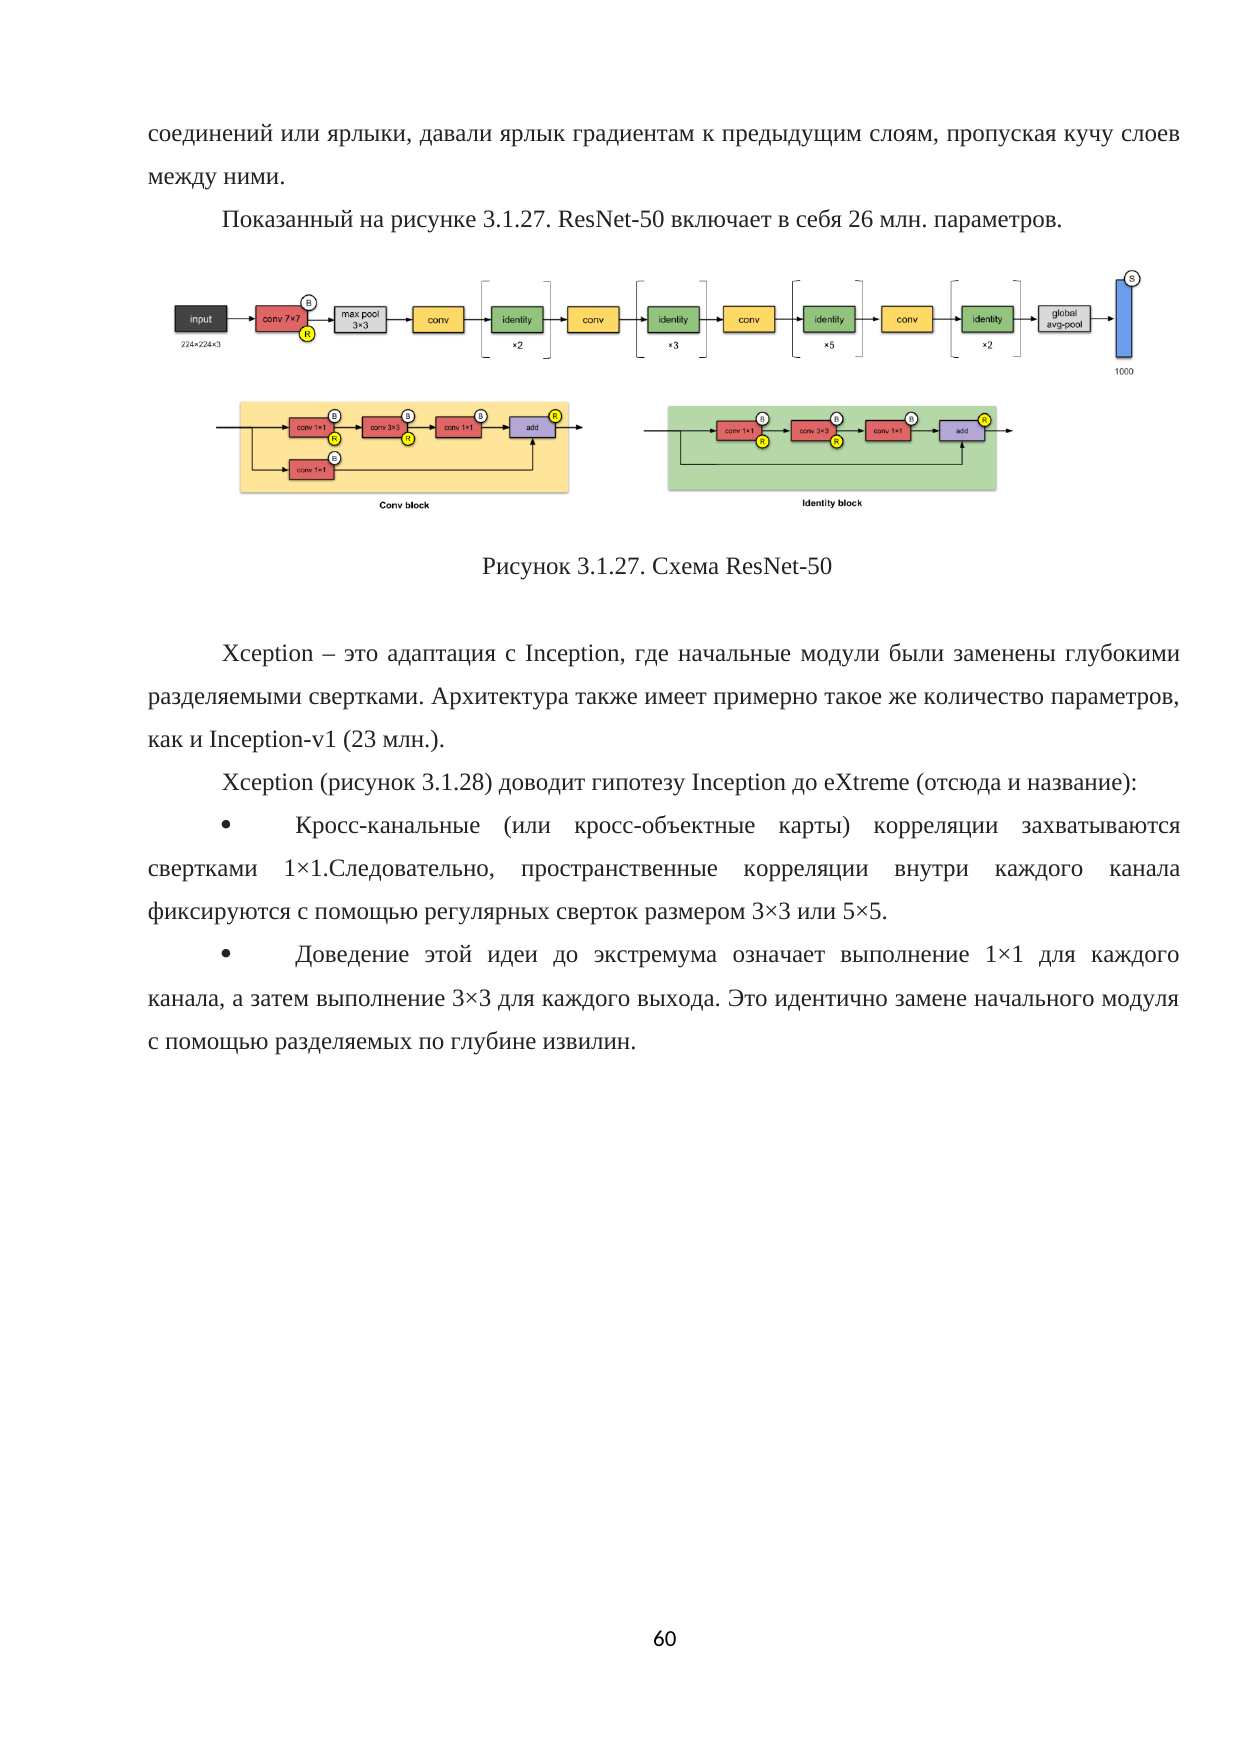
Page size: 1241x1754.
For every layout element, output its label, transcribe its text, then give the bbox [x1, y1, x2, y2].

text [148, 118, 1181, 190]
list Кросс-канальные (или кросс-объектные карты) корреляции захватываются свертками 1×1.Следовательно, пространственные корреляции внутри каждого канала фиксируются с помощью регулярных сверток размером 3×3 или 5×5. [148, 810, 1181, 925]
text Xception – это адаптация с Inception, где начальные модули были заменены глубокими разделяемыми свертками. Архитектура также имеет примерно такое же количество параметров, как и Inception-v1 (23 млн.). [148, 638, 1181, 753]
text Рисунок 3.1.27. Схема ResNet-50 [133, 551, 1181, 580]
picture [150, 247, 1164, 538]
text Показанный на рисунке 3.1.27. ResNet-50 включает в себя 26 млн. параметров. [148, 204, 1181, 233]
text Xception (рисунок 3.1.28) доводит гипотезу Inception до eXtreme (отсюда и название): [148, 767, 1181, 796]
list Доведение этой идеи до экстремума означает выполнение 1×1 для каждого канала, а затем выполнение 3×3 для каждого выхода. Это идентично замене начального модуля с помощью разделяемых по глубине извилин. [148, 939, 1181, 1054]
